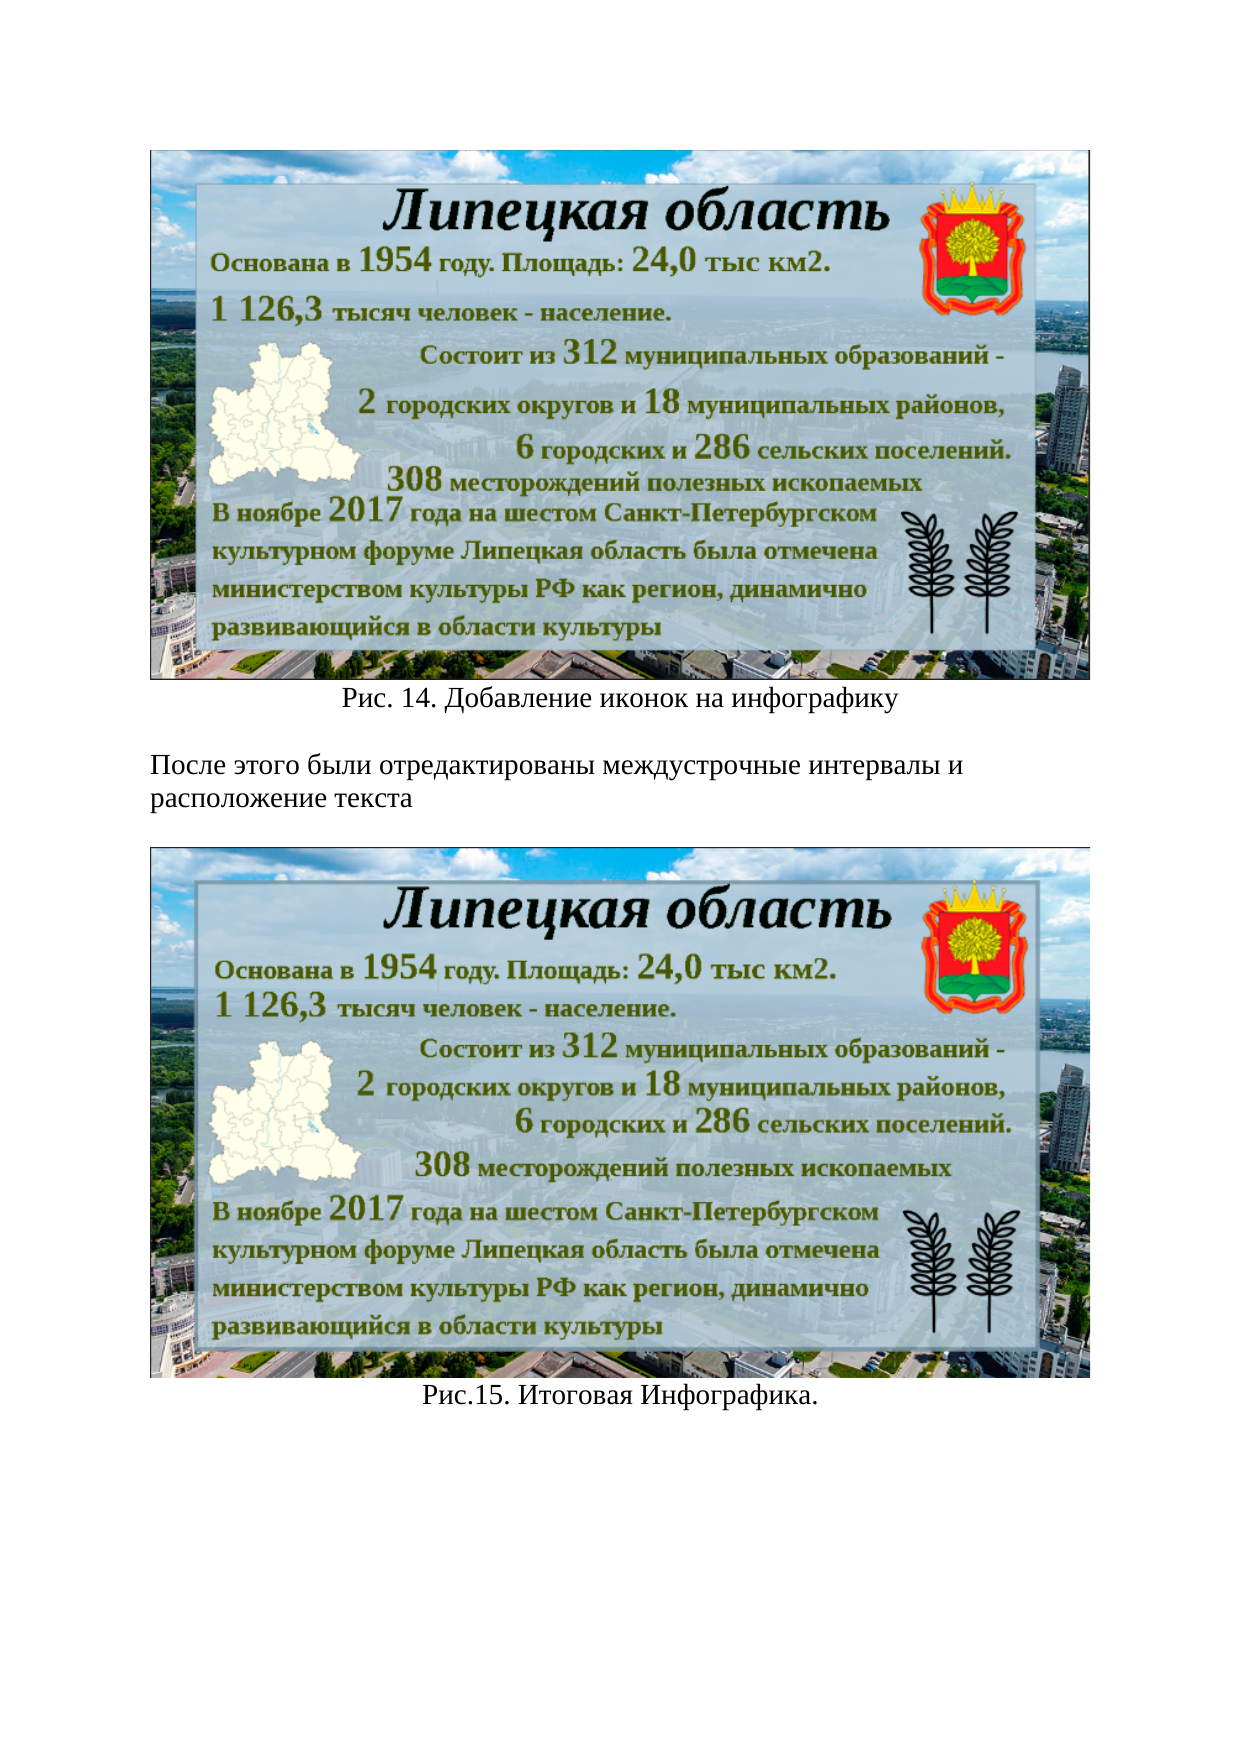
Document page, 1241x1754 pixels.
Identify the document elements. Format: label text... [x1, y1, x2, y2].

text Рис.15. Итоговая Инфографика. [150, 1378, 1090, 1411]
text После этого были отредактированы междустрочные интервалы и расположение текста [150, 747, 1090, 814]
picture [150, 847, 1091, 1378]
picture [150, 150, 1091, 680]
text Рис. 14. Добавление иконок на инфографику [150, 680, 1090, 713]
